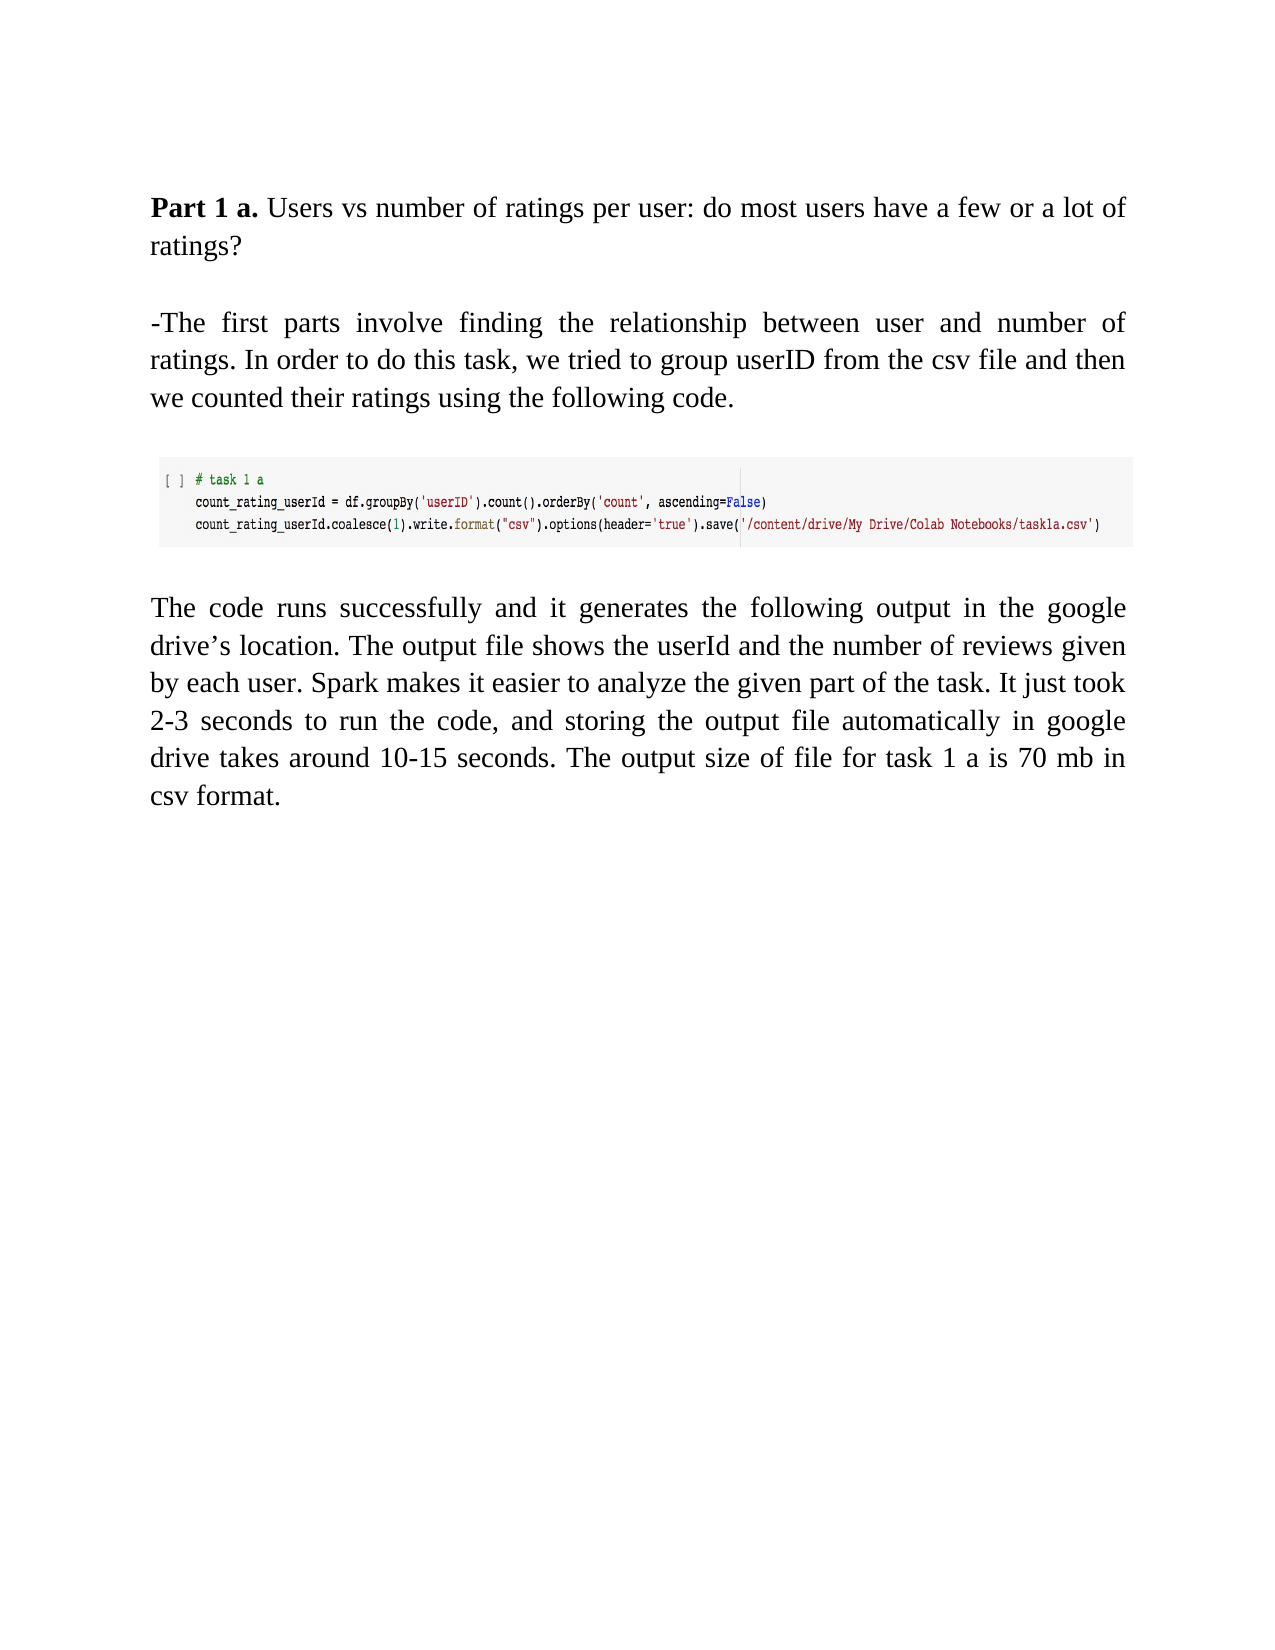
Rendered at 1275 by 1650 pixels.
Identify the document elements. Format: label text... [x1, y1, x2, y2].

text The code runs successfully and it generates the following output in the google drive’s location. The output file shows the userId and the number of reviews given by each user. Spark makes it easier to analyze the given part of the task. It just took 2-3 seconds to run the code, and storing the output file automatically in google drive takes around 10-15 seconds. The output size of file for task 1 a is 70 mb in csv format. [150, 590, 1127, 811]
text -The first parts involve finding the relationship between user and number of ratings. In order to do this task, we tried to group userID from the csv file and then we counted their ratings using the following code. [150, 305, 1127, 413]
picture [159, 457, 1134, 550]
text Part 1 a. Users vs number of ratings per user: do most users have a few or a lot of ratings? [150, 191, 1127, 262]
